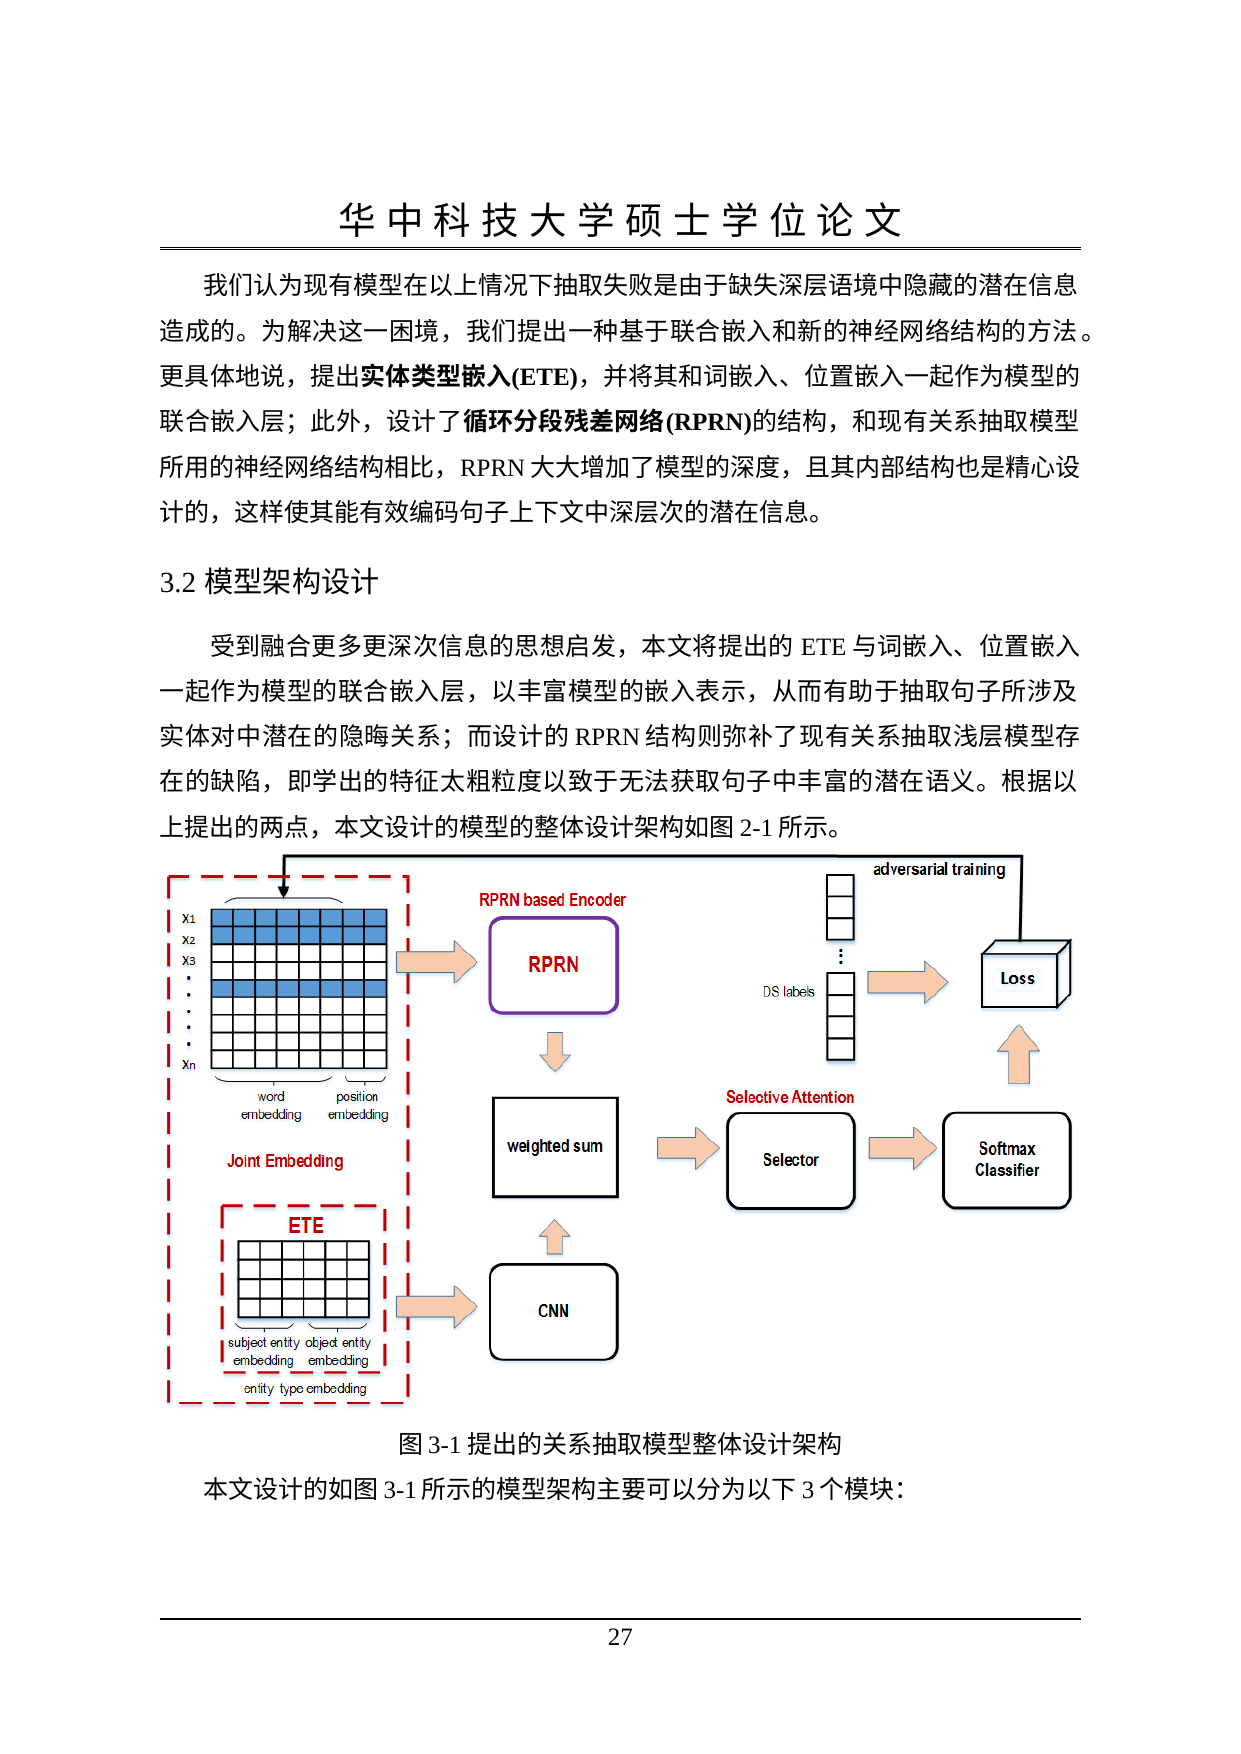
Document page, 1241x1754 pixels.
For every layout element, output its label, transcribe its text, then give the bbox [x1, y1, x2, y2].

text 图3-1 提出的关系抽取模型整体设计架构 [159, 1424, 1081, 1460]
text 我们认为现有模型在以上情况下抽取失败是由于缺失深层语境中隐藏的潜在信息造成的。为解决这一困境，我们提出一种基于联合嵌入和新的神经网络结构的方法。更具体地说，提出实体类型嵌入(ETE)，并将其和词嵌入、位置嵌入一起作为模型的联合嵌入层；此外，设计了循环分段残差网络(RPRN)的结构，和现有关系抽取模型所用的神经网络结构相比，RPRN大大增加了模型的深度，且其内部结构也是精心设计的，这样使其能有效编码句子上下文中深层次的潜在信息。 [159, 266, 1081, 529]
text 受到融合更多更深次信息的思想启发，本文将提出的ETE与词嵌入、位置嵌入一起作为模型的联合嵌入层，以丰富模型的嵌入表示，从而有助于抽取句子所涉及实体对中潜在的隐晦关系；而设计的RPRN结构则弥补了现有关系抽取浅层模型存在的缺陷，即学出的特征太粗粒度以致于无法获取句子中丰富的潜在语义。根据以上提出的两点，本文设计的模型的整体设计架构如图2-1所示。 [159, 626, 1081, 843]
picture [159, 852, 1081, 1417]
subtitle 模型架构设计 [159, 558, 1081, 601]
text 本文设计的如图3-1所示的模型架构主要可以分为以下3个模块： [159, 1469, 1081, 1506]
